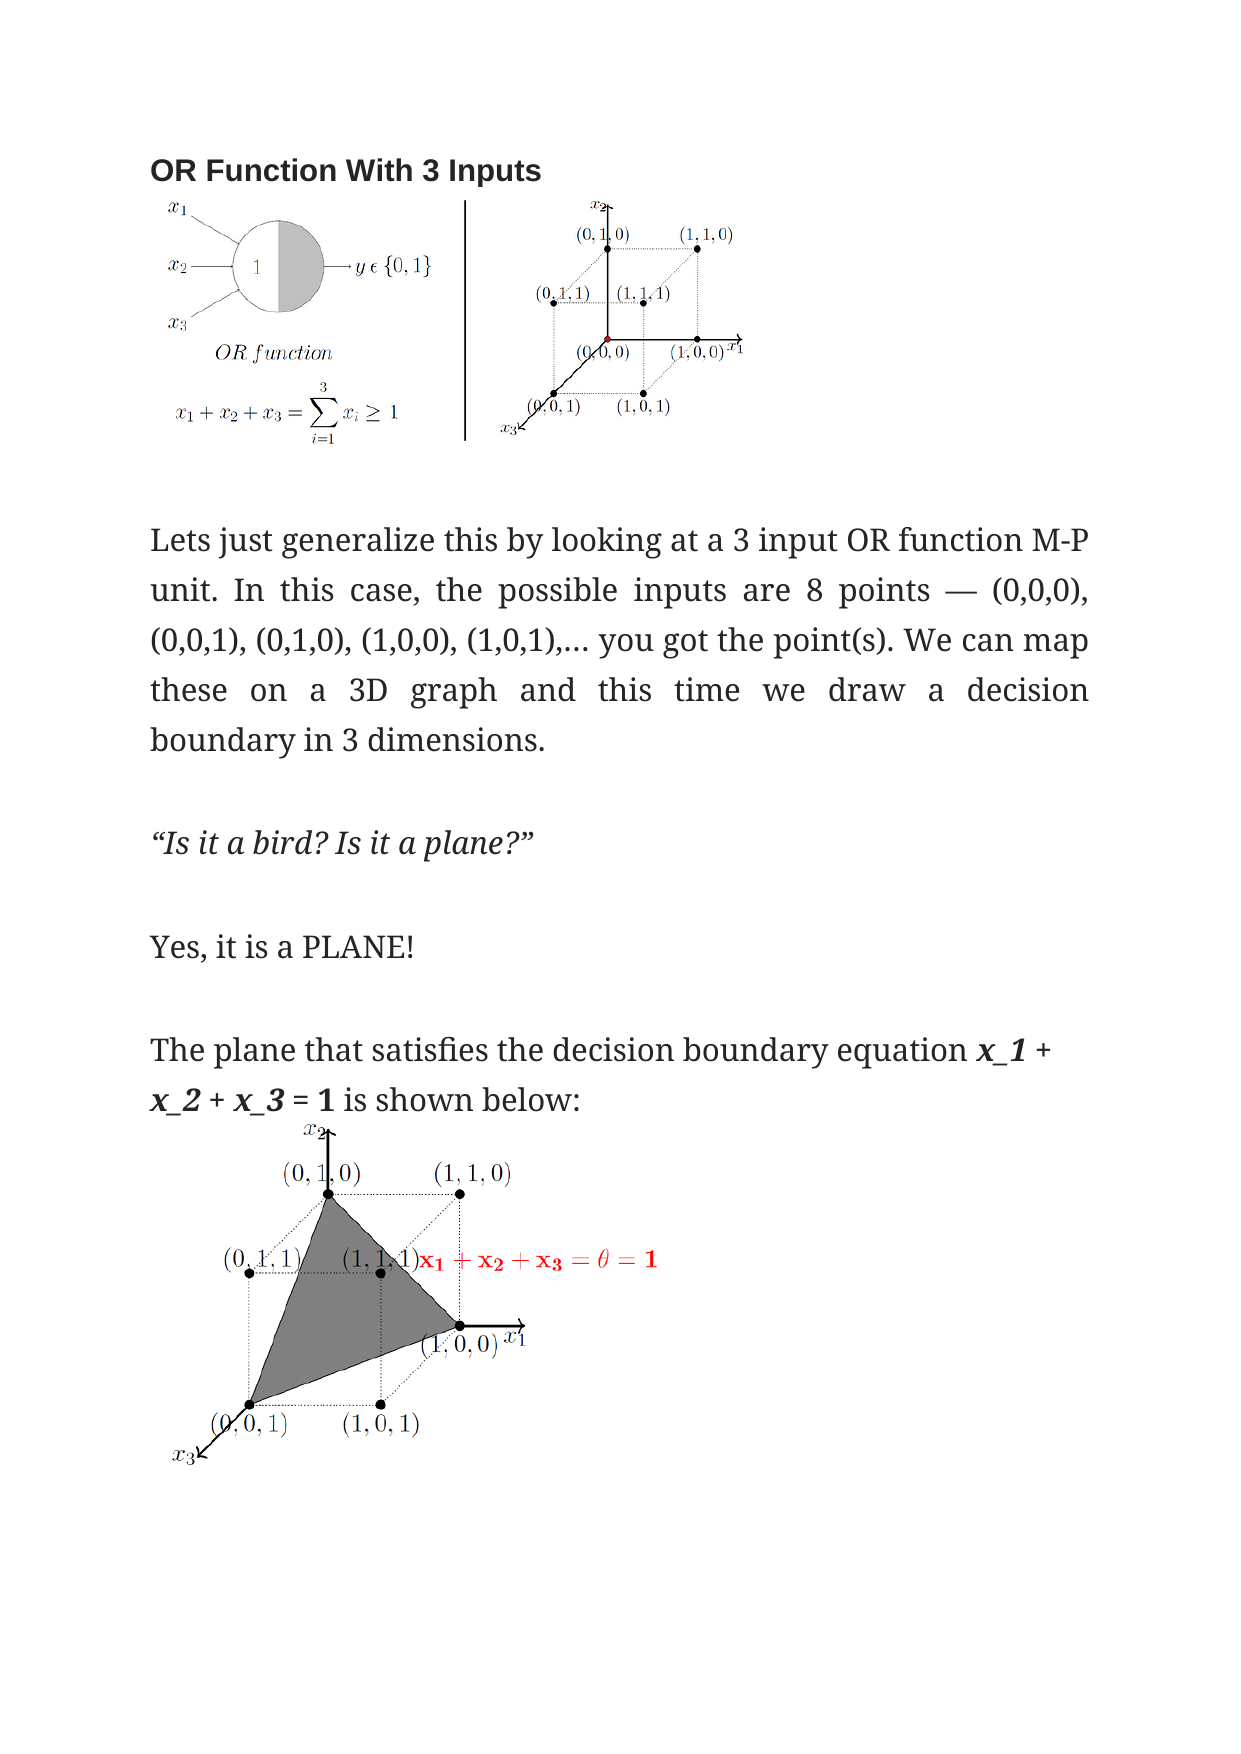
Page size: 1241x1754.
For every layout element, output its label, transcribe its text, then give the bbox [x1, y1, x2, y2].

text “Is it a bird? Is it a plane?” [150, 814, 1090, 864]
picture [150, 187, 780, 455]
subtitle OR Function With 3 Inputs [150, 150, 1090, 187]
text Yes, it is a PLANE! [150, 917, 1090, 967]
text The plane that satisfies the decision boundary equation x_1 + x_2 + x_3 = 1 is shown below: [150, 1021, 1090, 1121]
text Lets just generalize this by looking at a 3 input OR function M-P unit. In this case, the possible inputs are 8 points — (0,0,0), (0,0,1), (0,1,0), (1,0,0), (1,0,1),… you got the point(s). We can map these on a 3D graph and this time we draw a decision boundary in 3 dimensions. [150, 510, 1090, 760]
picture [150, 1121, 669, 1471]
